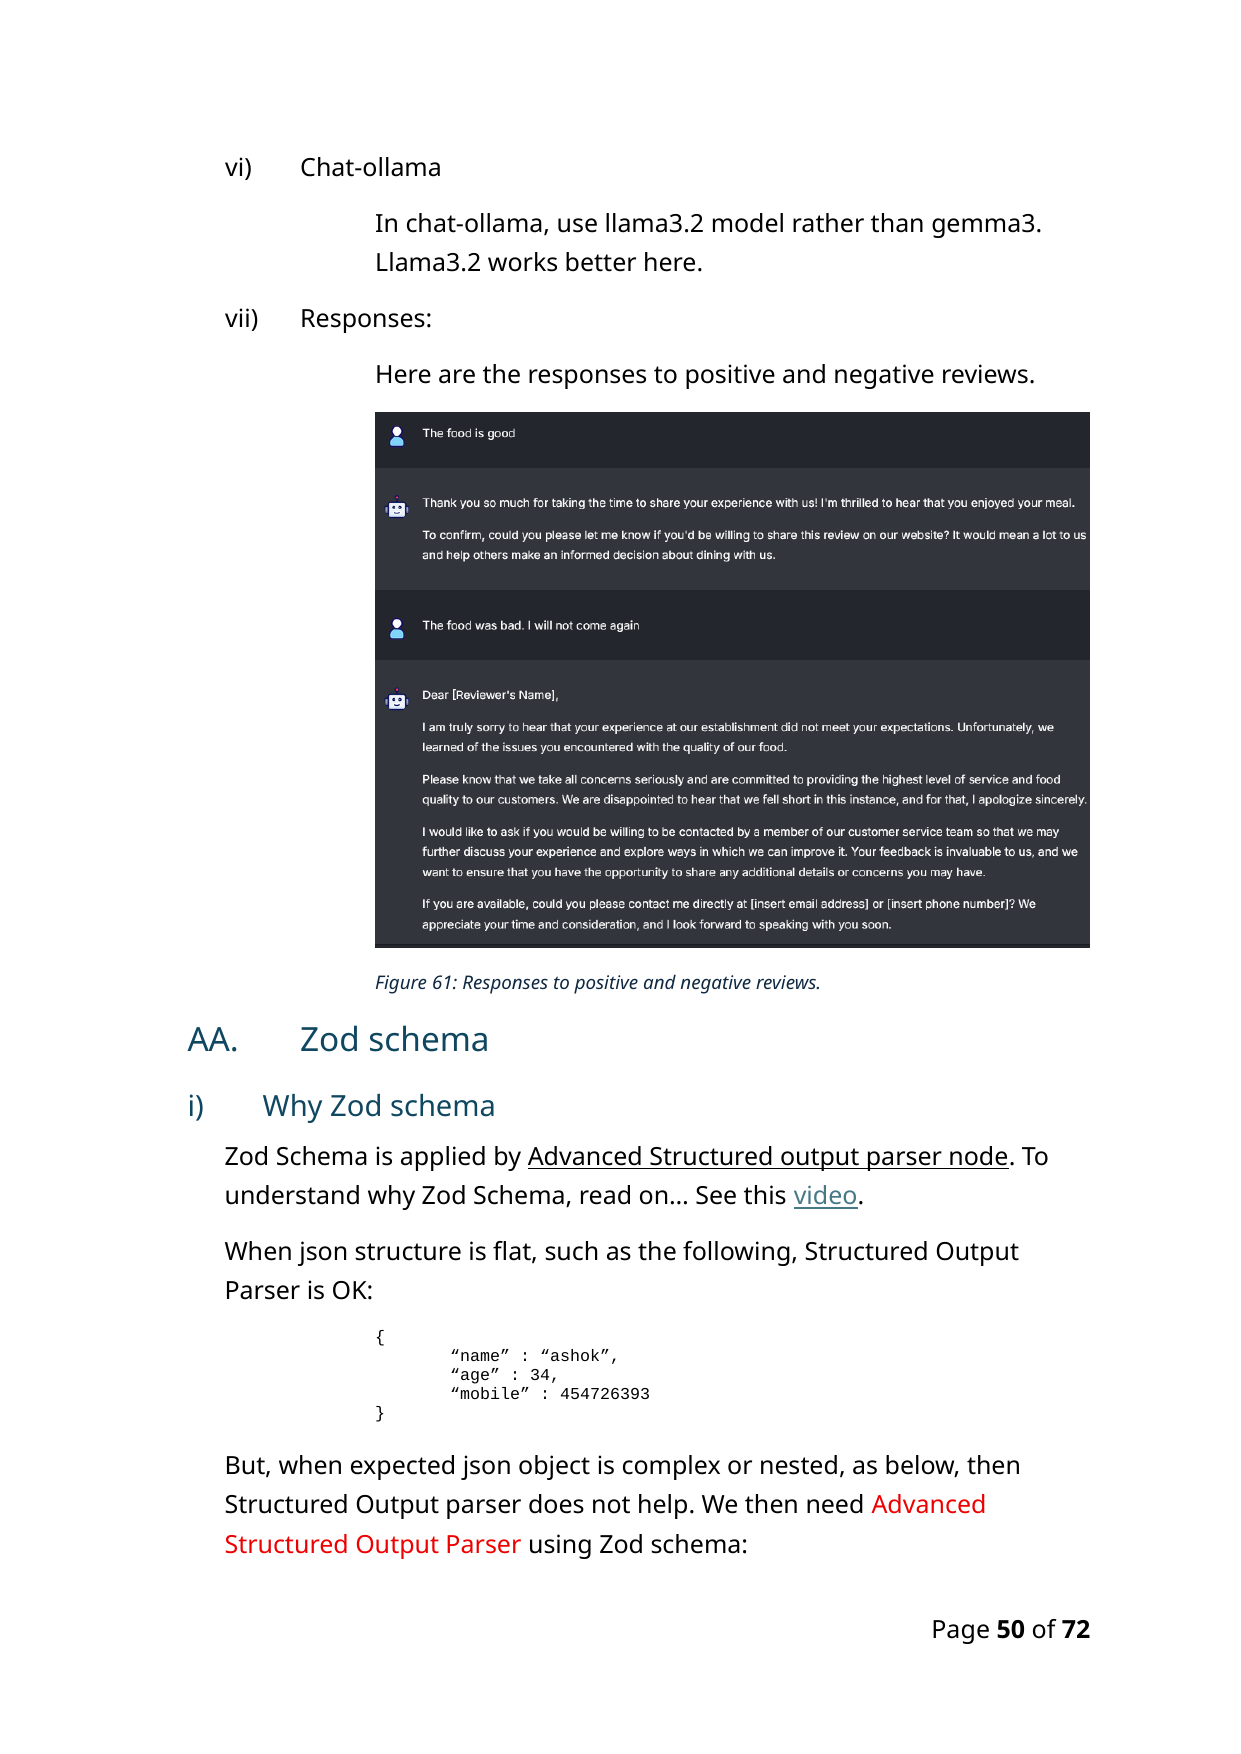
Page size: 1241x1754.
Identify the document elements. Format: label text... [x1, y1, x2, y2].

text In chat-ollama, use llama3.2 model rather than gemma3. Llama3.2 works better here. [375, 206, 1090, 279]
text { [375, 1329, 1090, 1348]
list Chat-ollama [225, 150, 1090, 184]
picture [375, 412, 1090, 948]
text “mobile” : 454726393 [450, 1385, 1090, 1404]
text Here are the responses to positive and negative reviews. [375, 357, 1090, 391]
subtitle Why Zod schema [187, 1085, 1090, 1124]
list Responses: [225, 301, 1090, 335]
text } [375, 1404, 1090, 1423]
subtitle Zod schema [187, 1016, 1090, 1061]
text When json structure is flat, such as the following, Structured Output Parser is OK: [224, 1234, 1090, 1307]
text But, when expected json object is complex or nested, as below, then Structured Output parser does not help. We then need Advanced Structured Output Parser using Zod schema: [224, 1448, 1090, 1560]
text “name” : “ashok”, [450, 1348, 1090, 1366]
text Zod Schema is applied by Advanced Structured output parser node. To understand why Zod Schema, read on… See this video. [224, 1139, 1090, 1212]
text “age” : 34, [450, 1366, 1090, 1385]
